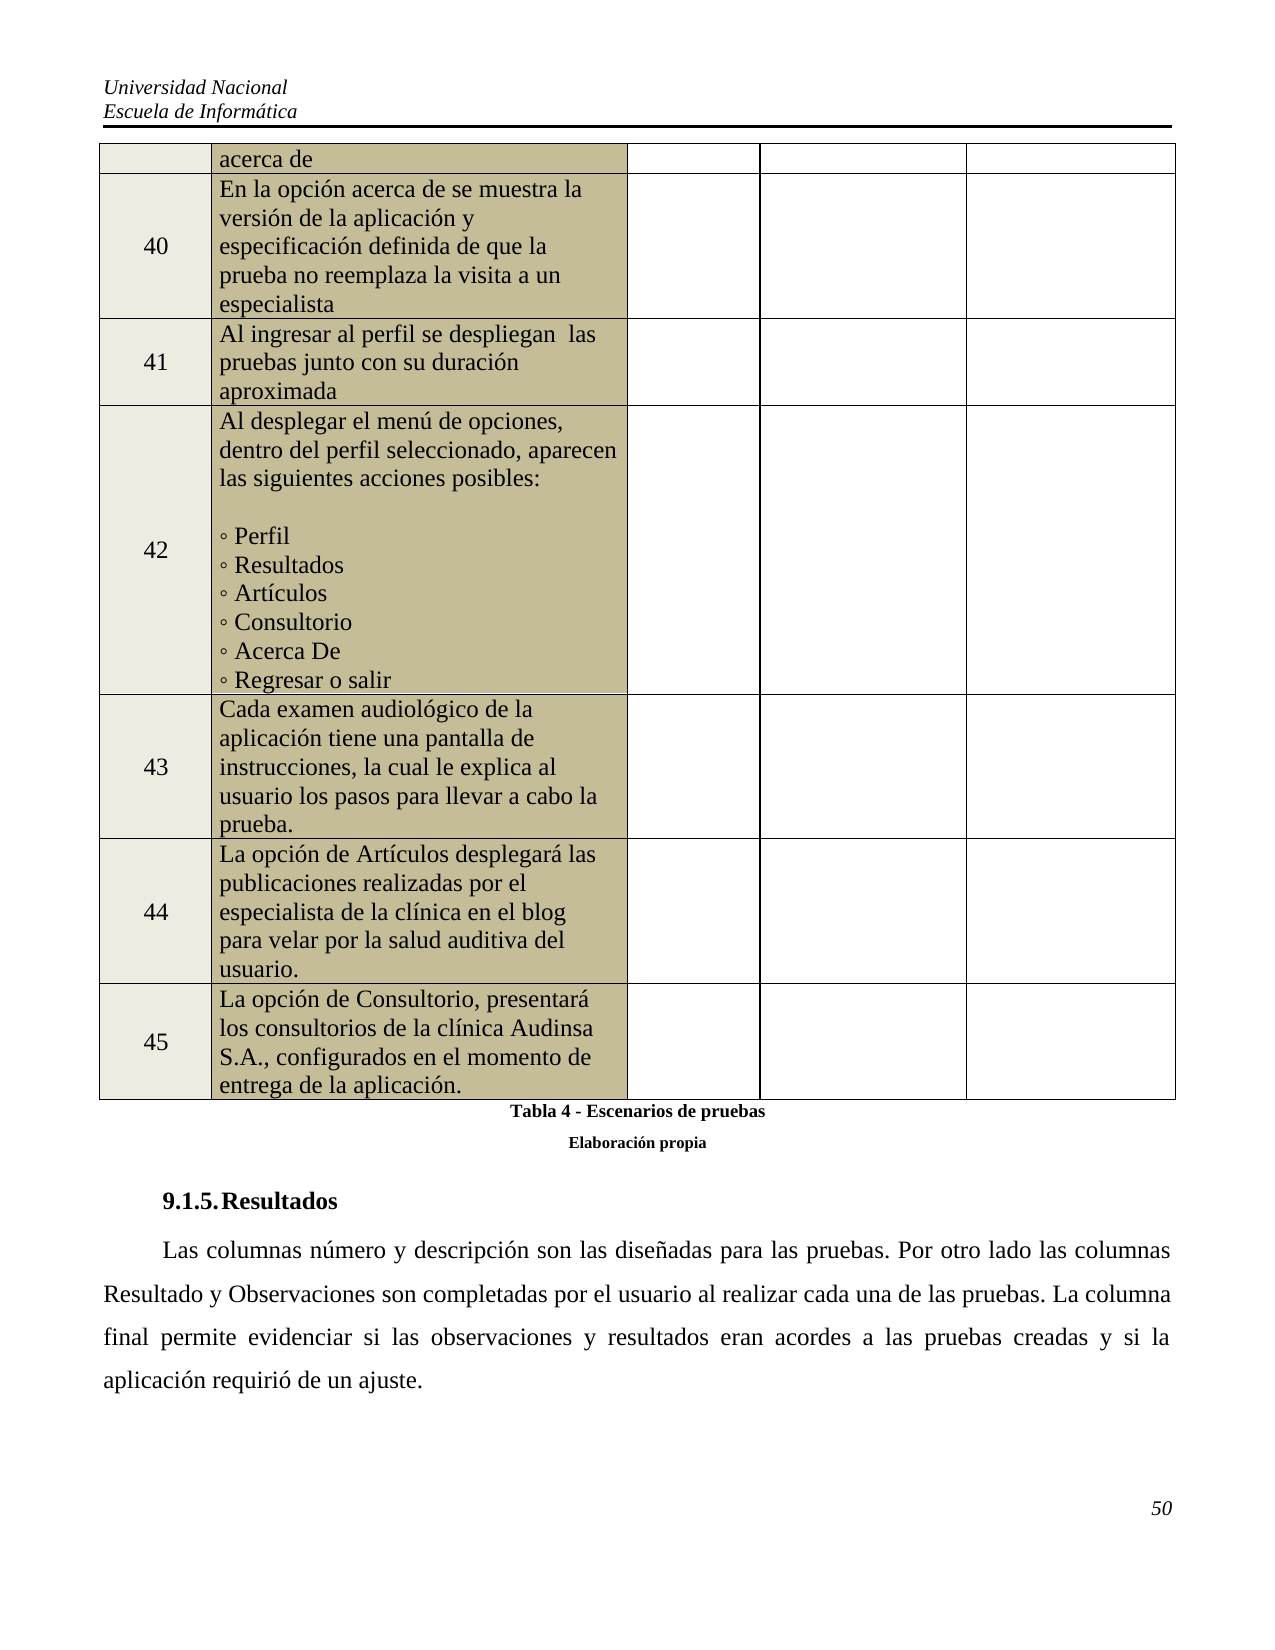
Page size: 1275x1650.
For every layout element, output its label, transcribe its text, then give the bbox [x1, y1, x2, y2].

table_cell [628, 695, 759, 838]
table_cell [761, 406, 966, 693]
table_cell La opción de Artículos desplegará las publicaciones realizadas por el especialista de la clínica en el blog para velar por la salud auditiva del usuario. [212, 839, 627, 983]
table_cell [967, 695, 1175, 838]
table_cell La opción de Consultorio, presentará los consultorios de la clínica Audinsa S.A., configurados en el momento de entrega de la aplicación. [212, 984, 627, 1099]
table_cell 45 [100, 984, 211, 1099]
table_cell 42 [100, 406, 211, 693]
table_cell [761, 319, 966, 405]
table_cell [967, 839, 1175, 983]
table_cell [212, 144, 627, 173]
table_cell [761, 174, 966, 318]
table_cell Cada examen audiológico de la aplicación tiene una pantalla de instrucciones, la cual le explica al usuario los pasos para llevar a cabo la prueba. [212, 695, 627, 838]
table_cell [761, 984, 966, 1099]
table_cell 44 [100, 839, 211, 983]
table_cell [967, 984, 1175, 1099]
table_cell [628, 174, 759, 318]
table_cell 39 [100, 144, 211, 173]
table_cell [628, 144, 759, 173]
table_cell [761, 695, 966, 838]
table_cell [761, 144, 966, 173]
table_cell [761, 839, 966, 983]
table_cell 43 [100, 695, 211, 838]
table_cell Al desplegar el menú de opciones, dentro del perfil seleccionado, aparecen las siguientes acciones posibles: ◦ Perfil ◦ Resultados ◦ Artículos ◦ Consultorio ◦ Acerca De ◦ Regresar o salir [212, 406, 627, 693]
table_cell [628, 406, 759, 693]
table_cell [967, 174, 1175, 318]
table_cell En la opción acerca de se muestra la versión de la aplicación y especificación definida de que la prueba no reemplaza la visita a un especialista [212, 174, 627, 318]
table_cell [967, 144, 1175, 173]
text Resultados [162, 1186, 1172, 1215]
table_cell [967, 319, 1175, 405]
table_cell [628, 319, 759, 405]
table_cell 40 [100, 174, 211, 318]
table_cell [967, 406, 1175, 693]
text Elaboración propia [103, 1132, 1172, 1152]
table_cell [628, 984, 759, 1099]
table_cell 41 [100, 319, 211, 405]
table_cell Al ingresar al perfil se despliegan las pruebas junto con su duración aproximada [212, 319, 627, 405]
text Las columnas número y descripción son las diseñadas para las pruebas. Por otro lado las columnas Resultado y Observaciones son completadas por el usuario al realizar cada una de las pruebas. La columna final permite evidenciar si las observaciones y resultados eran acordes a las pruebas creadas y si la aplicación requirió de un ajuste. [103, 1236, 1172, 1394]
table_cell [628, 839, 759, 983]
